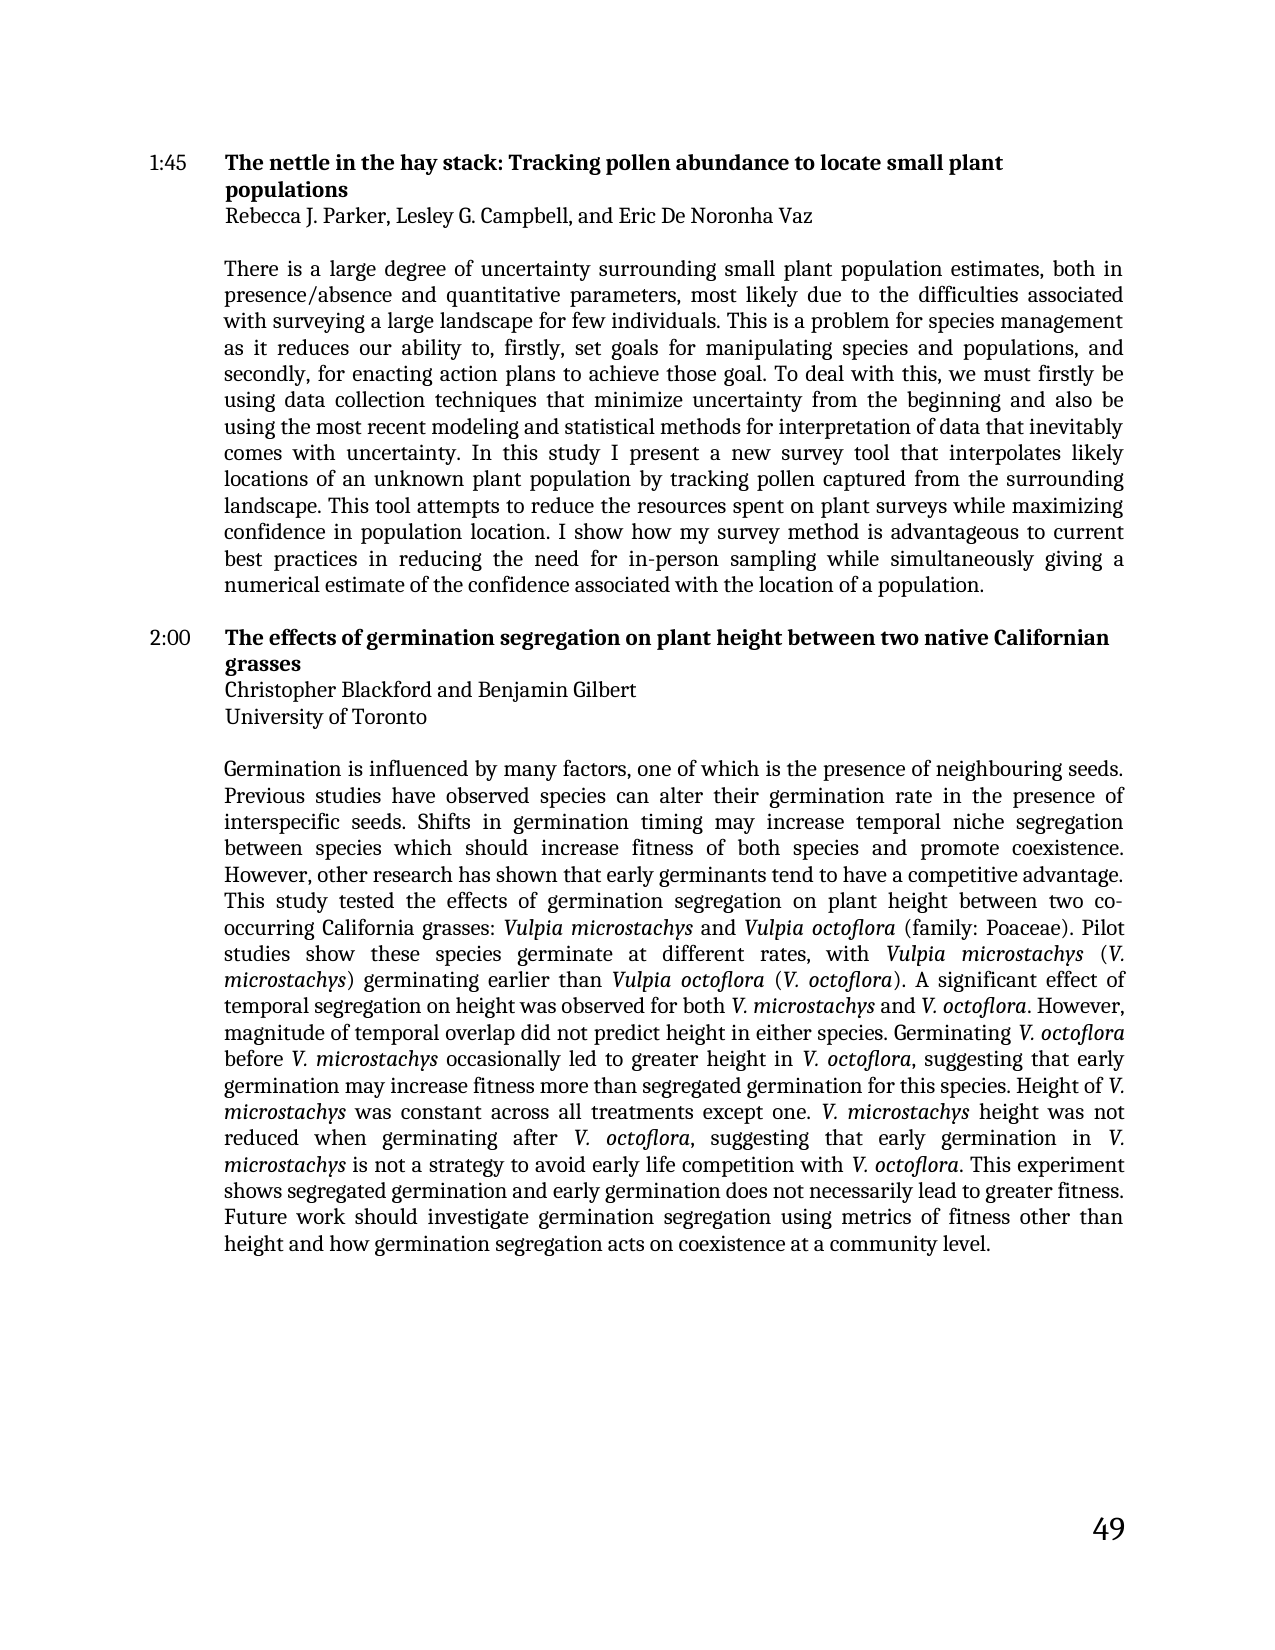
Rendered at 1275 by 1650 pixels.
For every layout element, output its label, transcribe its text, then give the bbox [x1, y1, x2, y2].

text Germination is influenced by many factors, one of which is the presence of neighbouring seeds. Previous studies have observed species can alter their germination rate in the presence of interspecific seeds. Shifts in germination timing may increase temporal niche segregation between species which should increase fitness of both species and promote coexistence. However, other research has shown that early germinants tend to have a competitive advantage. This study tested the effects of germination segregation on plant height between two co-occurring California grasses: Vulpia microstachys and Vulpia octoflora (family: Poaceae). Pilot studies show these species germinate at different rates, with Vulpia microstachys (V. microstachys) germinating earlier than Vulpia octoflora (V. octoflora). A significant effect of temporal segregation on height was observed for both V. microstachys and V. octoflora. However, magnitude of temporal overlap did not predict height in either species. Germinating V. octoflora before V. microstachys occasionally led to greater height in V. octoflora, suggesting that early germination may increase fitness more than segregated germination for this species. Height of V. microstachys was constant across all treatments except one. V. microstachys height was not reduced when germinating after V. octoflora, suggesting that early germination in V. microstachys is not a strategy to avoid early life competition with V. octoflora. This experiment shows segregated germination and early germination does not necessarily lead to greater fitness. Future work should investigate germination segregation using metrics of fitness other than height and how germination segregation acts on coexistence at a community level. [224, 756, 1125, 1257]
text There is a large degree of uncertainty surrounding small plant population estimates, both in presence/absence and quantitative parameters, most likely due to the difficulties associated with surveying a large landscape for few individuals. This is a problem for species management as it reduces our ability to, firstly, set goals for manipulating species and populations, and secondly, for enacting action plans to achieve those goal. To deal with this, we must firstly be using data collection techniques that minimize uncertainty from the beginning and also be using the most recent modeling and statistical methods for interpretation of data that inevitably comes with uncertainty. In this study I present a new survey tool that interpolates likely locations of an unknown plant population by tracking pollen captured from the surrounding landscape. This tool attempts to reduce the resources spent on plant surveys while maximizing confidence in population location. I show how my survey method is advantageous to current best practices in reducing the need for in-person sampling while simultaneously giving a numerical estimate of the confidence associated with the location of a population. [224, 255, 1125, 598]
text 2:00 The effects of germination segregation on plant height between two native Californian grasses [150, 624, 1125, 677]
text Christopher Blackford and Benjamin Gilbert [150, 677, 1125, 703]
text University of Toronto [150, 703, 1125, 730]
text Rebecca J. Parker, Lesley G. Campbell, and Eric De Noronha Vaz [150, 203, 1125, 229]
text 1:45 The nettle in the hay stack: Tracking pollen abundance to locate small plant populations [150, 150, 1125, 203]
